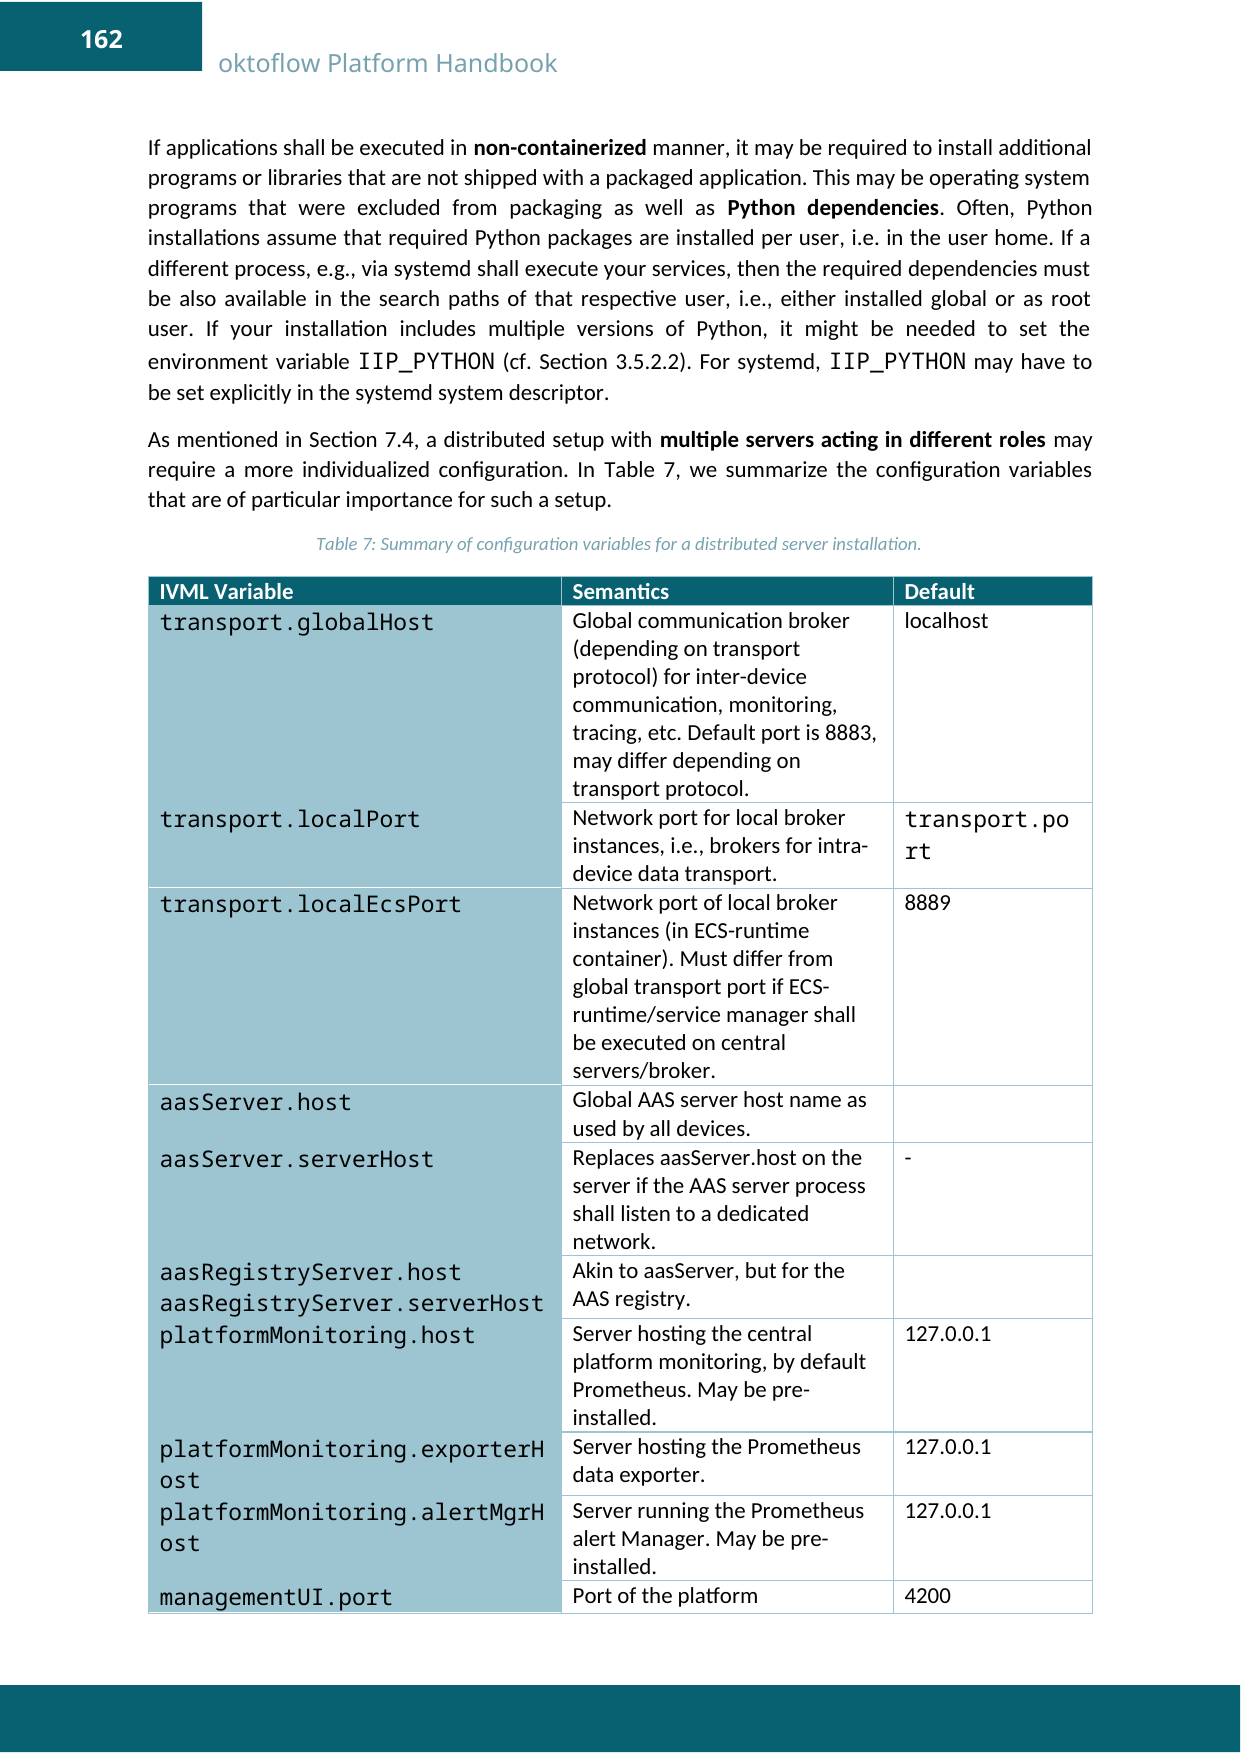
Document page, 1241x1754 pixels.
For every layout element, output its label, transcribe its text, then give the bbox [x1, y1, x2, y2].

table_cell 127.0.0.1 [894, 1433, 1092, 1495]
table_cell 8889 [894, 889, 1092, 1084]
table_cell - [894, 1143, 1092, 1255]
table_header Default [894, 577, 1092, 605]
text If applications shall be executed in non-containerized manner, it may be required to install additional programs or libraries that are not shipped with a packaged application. This may be operating system programs that were excluded from packaging as well as Python dependencies. Often, Python installations assume that required Python packages are installed per user, i.e. in the user home. If a different process, e.g., via systemd shall execute your services, then the required dependencies must be also available in the search paths of that respective user, i.e., either installed global or as root user. If your installation includes multiple versions of Python, it might be needed to set the environment variable IIP_PYTHON (cf. Section 3.5.2.2). For systemd, IIP_PYTHON may have to be set explicitly in the systemd system descriptor. [148, 133, 1093, 406]
table_cell 4200 [894, 1581, 1092, 1612]
text Table 7: Summary of configuration variables for a distributed server installation. [148, 532, 1093, 555]
table_cell transport.port [894, 803, 1092, 887]
table_cell 127.0.0.1 [894, 1496, 1092, 1580]
table_cell Network port of local broker instances (in ECS-runtime container). Must differ from global transport port if ECS-runtime/service manager shall be executed on central servers/broker. [562, 889, 893, 1084]
table_cell [894, 1256, 1092, 1318]
table_cell Global AAS server host name as used by all devices. [562, 1086, 893, 1142]
table_cell aasServer.serverHost [149, 1143, 561, 1255]
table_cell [562, 1581, 893, 1612]
table_cell platformMonitoring.host [149, 1319, 561, 1431]
table_cell transport.localPort [149, 803, 561, 887]
table_cell Server running the Prometheus alert Manager. May be pre-installed. [562, 1496, 893, 1580]
table_cell Akin to aasServer, but for the AAS registry. [562, 1256, 893, 1318]
table_header IVML Variable [149, 577, 561, 605]
table_cell [894, 1086, 1092, 1142]
table_cell Server hosting the central platform monitoring, by default Prometheus. May be pre-installed. [562, 1319, 893, 1431]
text As mentioned in Section 7.4, a distributed setup with multiple servers acting in different roles may require a more individualized configuration. In Table 7, we summarize the configuration variables that are of particular importance for such a setup. [148, 425, 1093, 513]
table_cell aasRegistryServer.host aasRegistryServer.serverHost [149, 1256, 561, 1318]
table_header Semantics [562, 577, 893, 605]
table_cell localhost [894, 606, 1092, 802]
table_cell platformMonitoring.alertMgrHost [149, 1496, 561, 1580]
table_cell Server hosting the Prometheus data exporter. [562, 1433, 893, 1495]
table_cell 127.0.0.1 [894, 1319, 1092, 1431]
table_cell Global communication broker (depending on transport protocol) for inter-device communication, monitoring, tracing, etc. Default port is 8883, may differ depending on transport protocol. [562, 606, 893, 802]
table_cell platformMonitoring.exporterHost [149, 1433, 561, 1495]
table_cell Network port for local broker instances, i.e., brokers for intra-device data transport. [562, 803, 893, 887]
table_cell aasServer.host [149, 1086, 561, 1142]
table_cell transport.globalHost [149, 606, 561, 802]
table_cell transport.localEcsPort [149, 889, 561, 1084]
table_cell Replaces aasServer.host on the server if the AAS server process shall listen to a dedicated network. [562, 1143, 893, 1255]
table_cell managementUI.port [149, 1581, 561, 1612]
